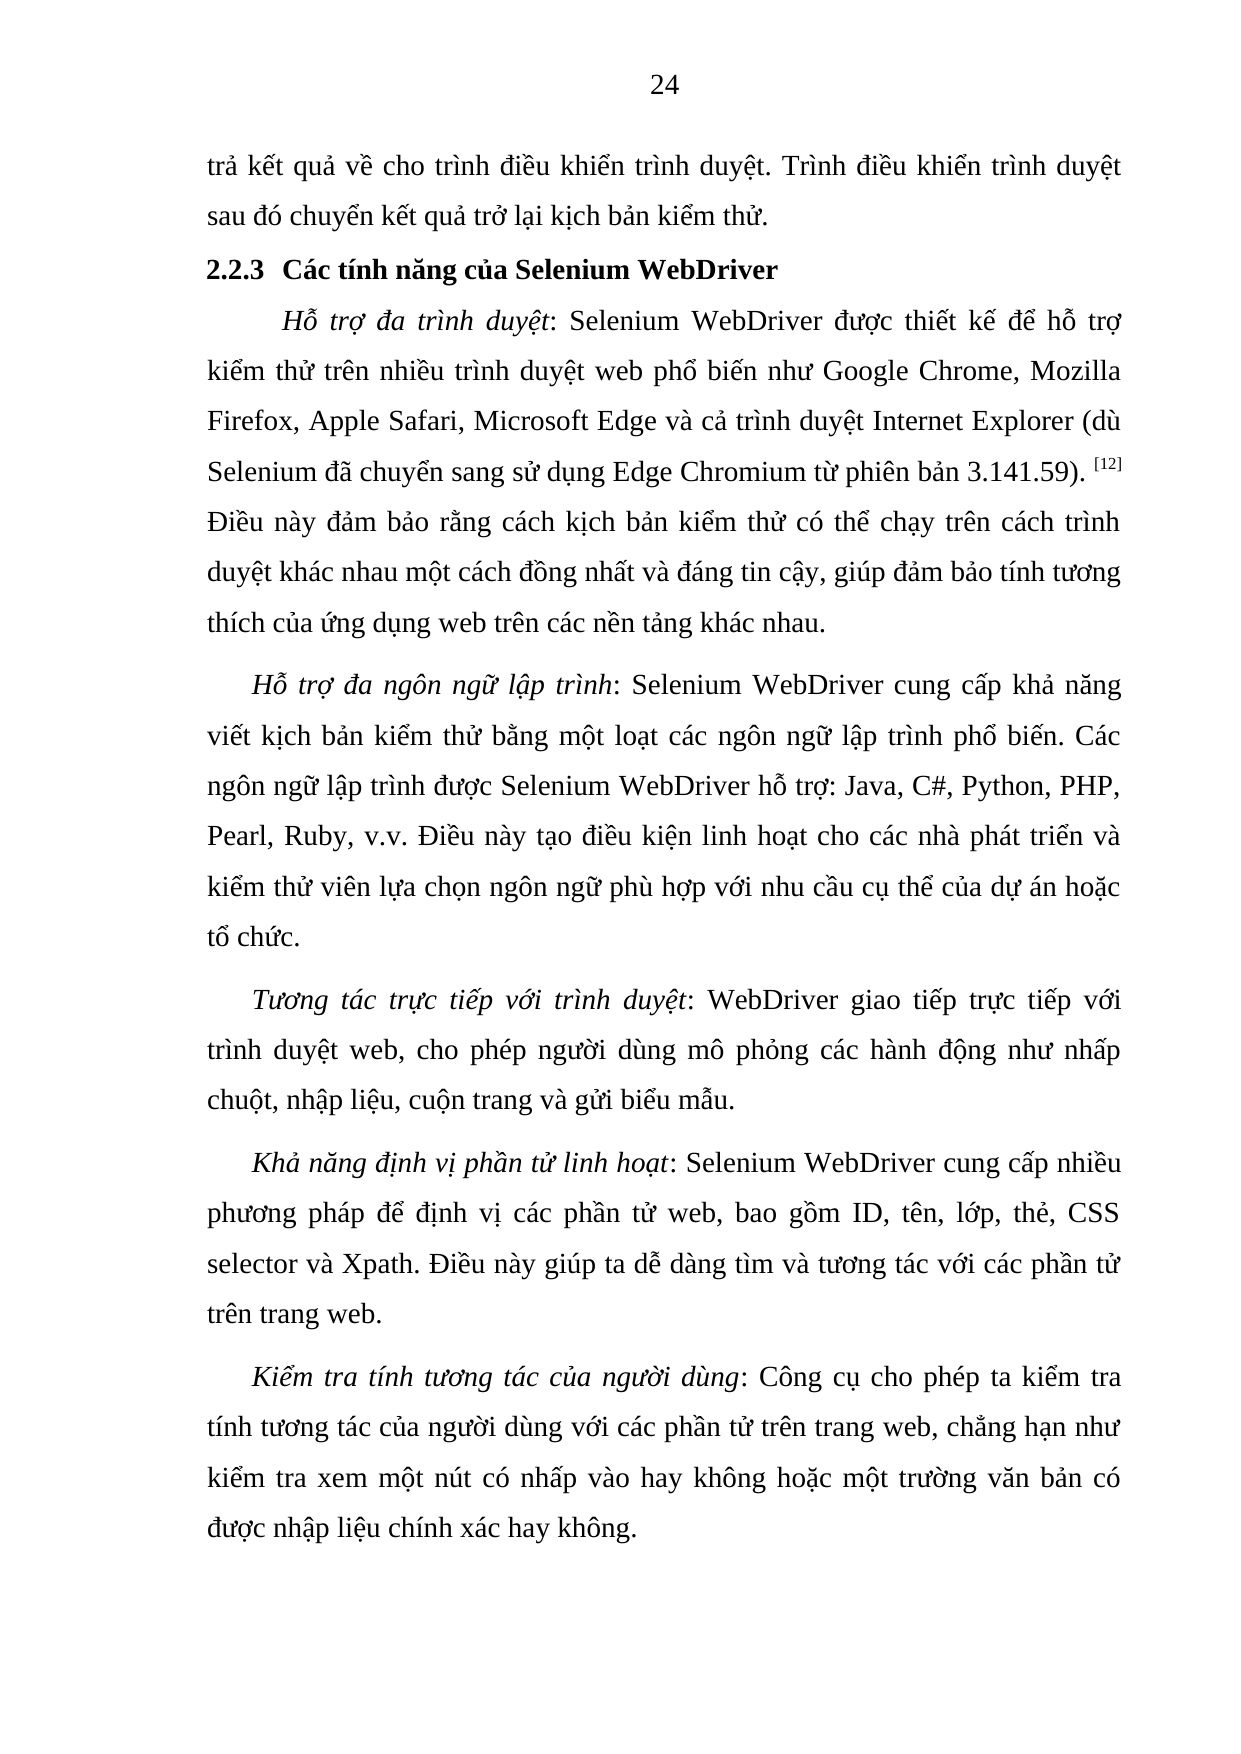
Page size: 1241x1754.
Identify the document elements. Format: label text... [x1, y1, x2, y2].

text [207, 148, 1122, 232]
text Hỗ trợ đa trình duyệt: Selenium WebDriver được thiết kế để hỗ trợ kiểm thử trên nhiều trình duyệt web phổ biến như Google Chrome, Mozilla Firefox, Apple Safari, Microsoft Edge và cả trình duyệt Internet Explorer (dù Selenium đã chuyển sang sử dụng Edge Chromium từ phiên bản 3.141.59). [12] Điều này đảm bảo rằng cách kịch bản kiểm thử có thể chạy trên cách trình duyệt khác nhau một cách đồng nhất và đáng tin cậy, giúp đảm bảo tính tương thích của ứng dụng web trên các nền tảng khác nhau. [207, 303, 1122, 638]
text Tương tác trực tiếp với trình duyệt: WebDriver giao tiếp trực tiếp với trình duyệt web, cho phép người dùng mô phỏng các hành động như nhấp chuột, nhập liệu, cuộn trang và gửi biểu mẫu. [207, 982, 1122, 1116]
text Khả năng định vị phần tử linh hoạt: Selenium WebDriver cung cấp nhiều phương pháp để định vị các phần tử web, bao gồm ID, tên, lớp, thẻ, CSS selector và Xpath. Điều này giúp ta dễ dàng tìm và tương tác với các phần tử trên trang web. [207, 1145, 1122, 1330]
text Kiểm tra tính tương tác của người dùng: Công cụ cho phép ta kiểm tra tính tương tác của người dùng với các phần tử trên trang web, chẳng hạn như kiểm tra xem một nút có nhấp vào hay không hoặc một trường văn bản có được nhập liệu chính xác hay không. [207, 1359, 1122, 1543]
subtitle Các tính năng của Selenium WebDriver [206, 252, 1122, 286]
text Hỗ trợ đa ngôn ngữ lập trình: Selenium WebDriver cung cấp khả năng viết kịch bản kiểm thử bằng một loạt các ngôn ngữ lập trình phổ biến. Các ngôn ngữ lập trình được Selenium WebDriver hỗ trợ: Java, C#, Python, PHP, Pearl, Ruby, v.v. Điều này tạo điều kiện linh hoạt cho các nhà phát triển và kiểm thử viên lựa chọn ngôn ngữ phù hợp với nhu cầu cụ thể của dự án hoặc tổ chức. [207, 667, 1122, 953]
